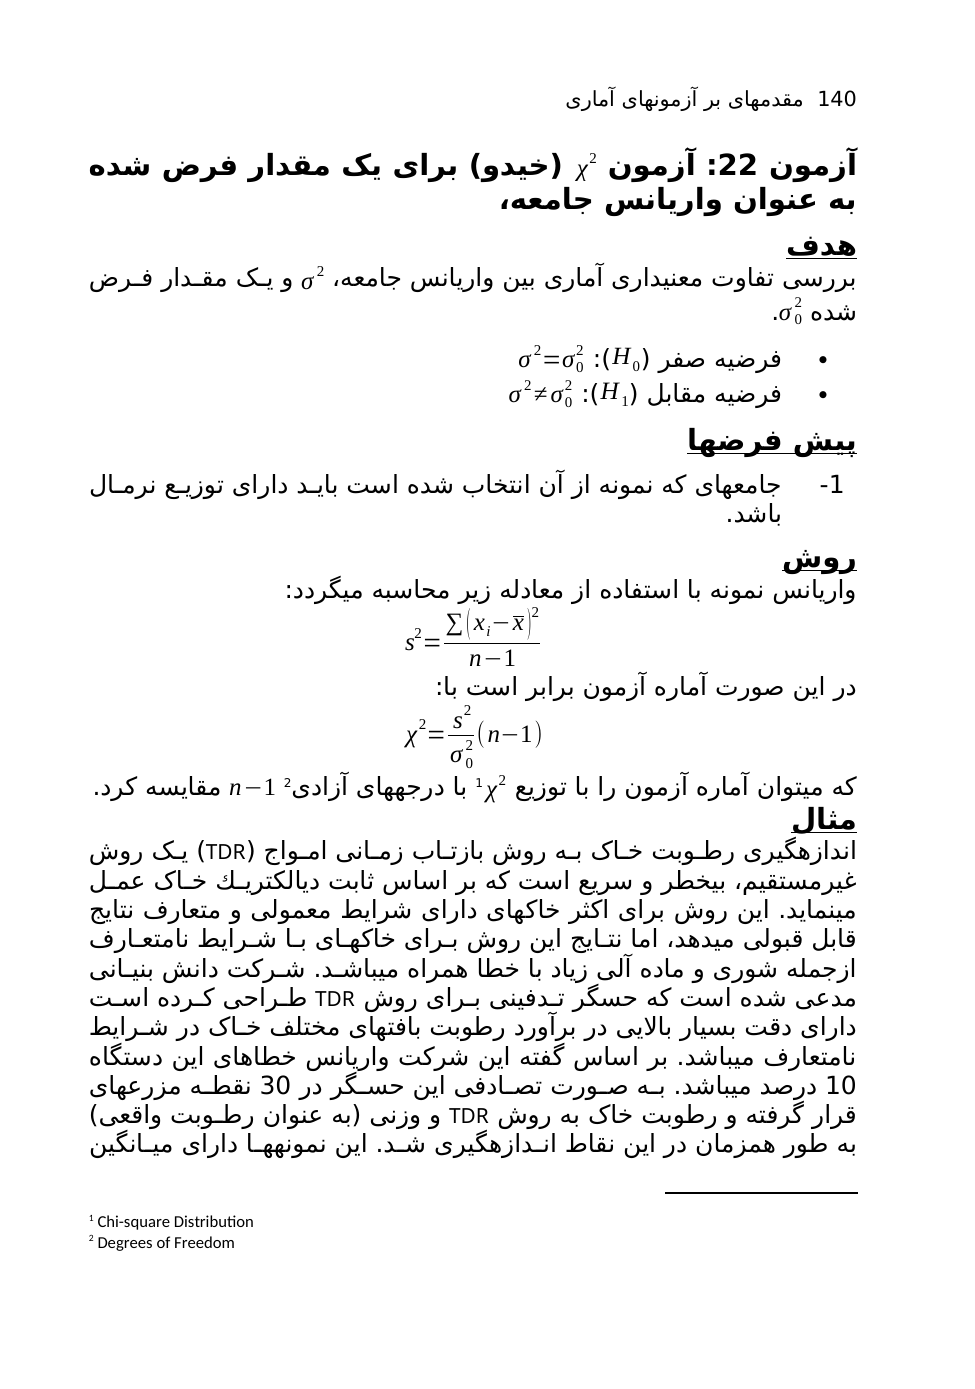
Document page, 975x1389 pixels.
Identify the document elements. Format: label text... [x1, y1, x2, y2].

list جامعه‏ای که نمونه از آن انتخاب شده است باید دارای توزیع نرمال باشد. [89, 470, 819, 528]
text پیش فرض‏ها [89, 423, 857, 457]
text که می‏توان آماره آزمون را با توزیع با درجه‏های آزادی مقایسه کرد. [89, 771, 857, 803]
text در این صورت آماره آزمون برابر است با: [89, 672, 857, 702]
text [89, 837, 857, 1159]
subtitle آزمون 22: آزمون (خی‏دو) برای یک مقدار فرض شده به عنوان واریانس جامعه، [89, 148, 857, 216]
text مثال [89, 803, 857, 837]
list فرضیه صفر (): [89, 341, 819, 376]
list فرضیه مقابل (): [89, 376, 819, 411]
text هدف [89, 229, 857, 263]
text روش [89, 541, 857, 575]
text بررسی تفاوت معنی‏داری آماری بین واریانس جامعه، و یک مقدار فرض شده . [89, 263, 857, 329]
text واریانس نمونه با استفاده از معادله زیر محاسبه می‏گردد: [89, 575, 857, 604]
